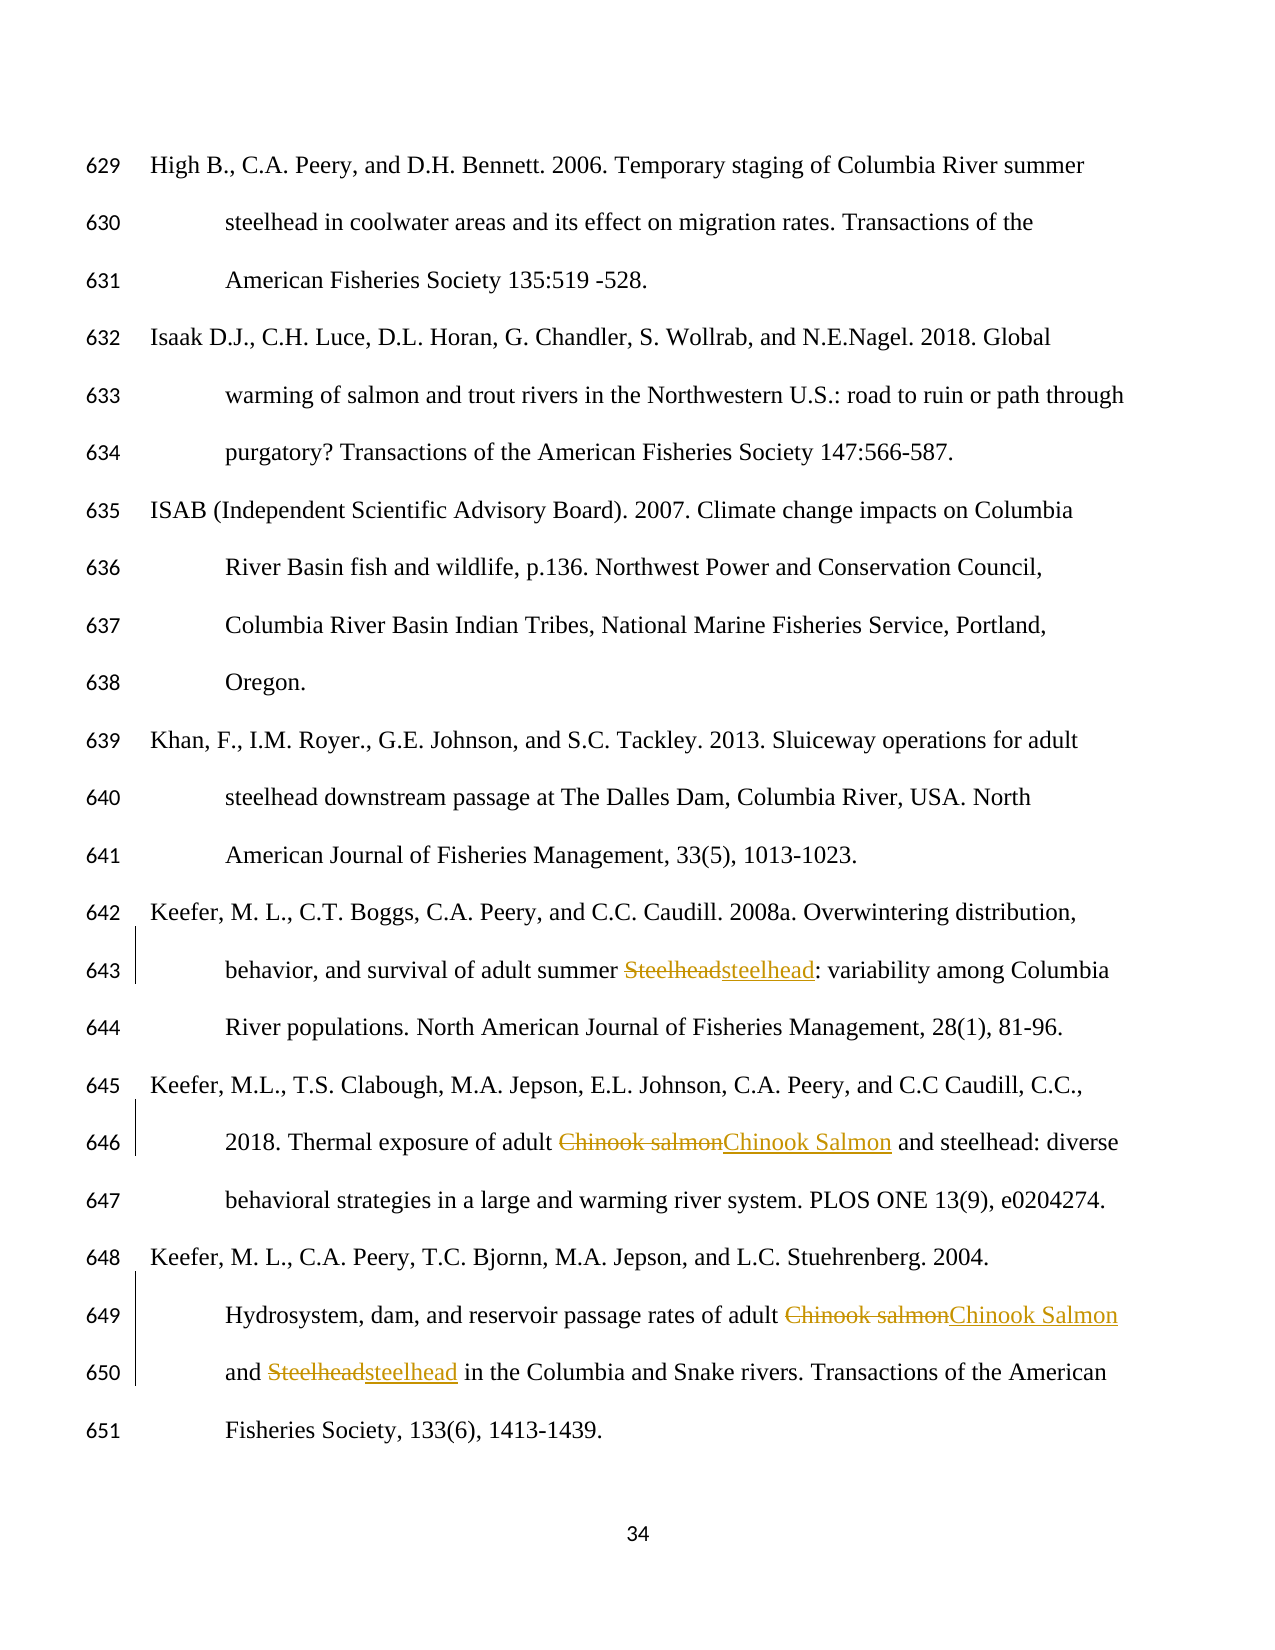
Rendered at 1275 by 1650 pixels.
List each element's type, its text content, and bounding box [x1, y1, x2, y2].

text Keefer, M.L., T.S. Clabough, M.A. Jepson, E.L. Johnson, C.A. Peery, and C.C Caudill, C.C., 2018. Thermal exposure of adult and steelhead: diverse behavioral strategies in a large and warming river system. PLOS ONE 13(9), e0204274. [150, 1070, 1125, 1214]
text ISAB (Independent Scientific Advisory Board). 2007. Climate change impacts on Columbia River Basin fish and wildlife, p.136. Northwest Power and Conservation Council, Columbia River Basin Indian Tribes, National Marine Fisheries Service, Portland, Oregon. [150, 495, 1125, 696]
text Isaak D.J., C.H. Luce, D.L. Horan, G. Chandler, S. Wollrab, and N.E.Nagel. 2018. Global warming of salmon and trout rivers in the Northwestern U.S.: road to ruin or path through purgatory? Transactions of the American Fisheries Society 147:566-587. [150, 322, 1125, 466]
text Keefer, M. L., C.A. Peery, T.C. Bjornn, M.A. Jepson, and L.C. Stuehrenberg. 2004. Hydrosystem, dam, and reservoir passage rates of adult and in the Columbia and Snake rivers. Transactions of the American Fisheries Society, 133(6), 1413-1439. [150, 1242, 1125, 1444]
text Khan, F., I.M. Royer., G.E. Johnson, and S.C. Tackley. 2013. Sluiceway operations for adult steelhead downstream passage at The Dalles Dam, Columbia River, USA. North American Journal of Fisheries Management, 33(5), 1013-1023. [150, 725, 1125, 869]
text Keefer, M. L., C.T. Boggs, C.A. Peery, and C.C. Caudill. 2008a. Overwintering distribution, behavior, and survival of adult summer : variability among Columbia River populations. North American Journal of Fisheries Management, 28(1), 81-96. [150, 897, 1125, 1041]
text High B., C.A. Peery, and D.H. Bennett. 2006. Temporary staging of Columbia River summer steelhead in coolwater areas and its effect on migration rates. Transactions of the American Fisheries Society 135:519 -528. [150, 150, 1125, 294]
